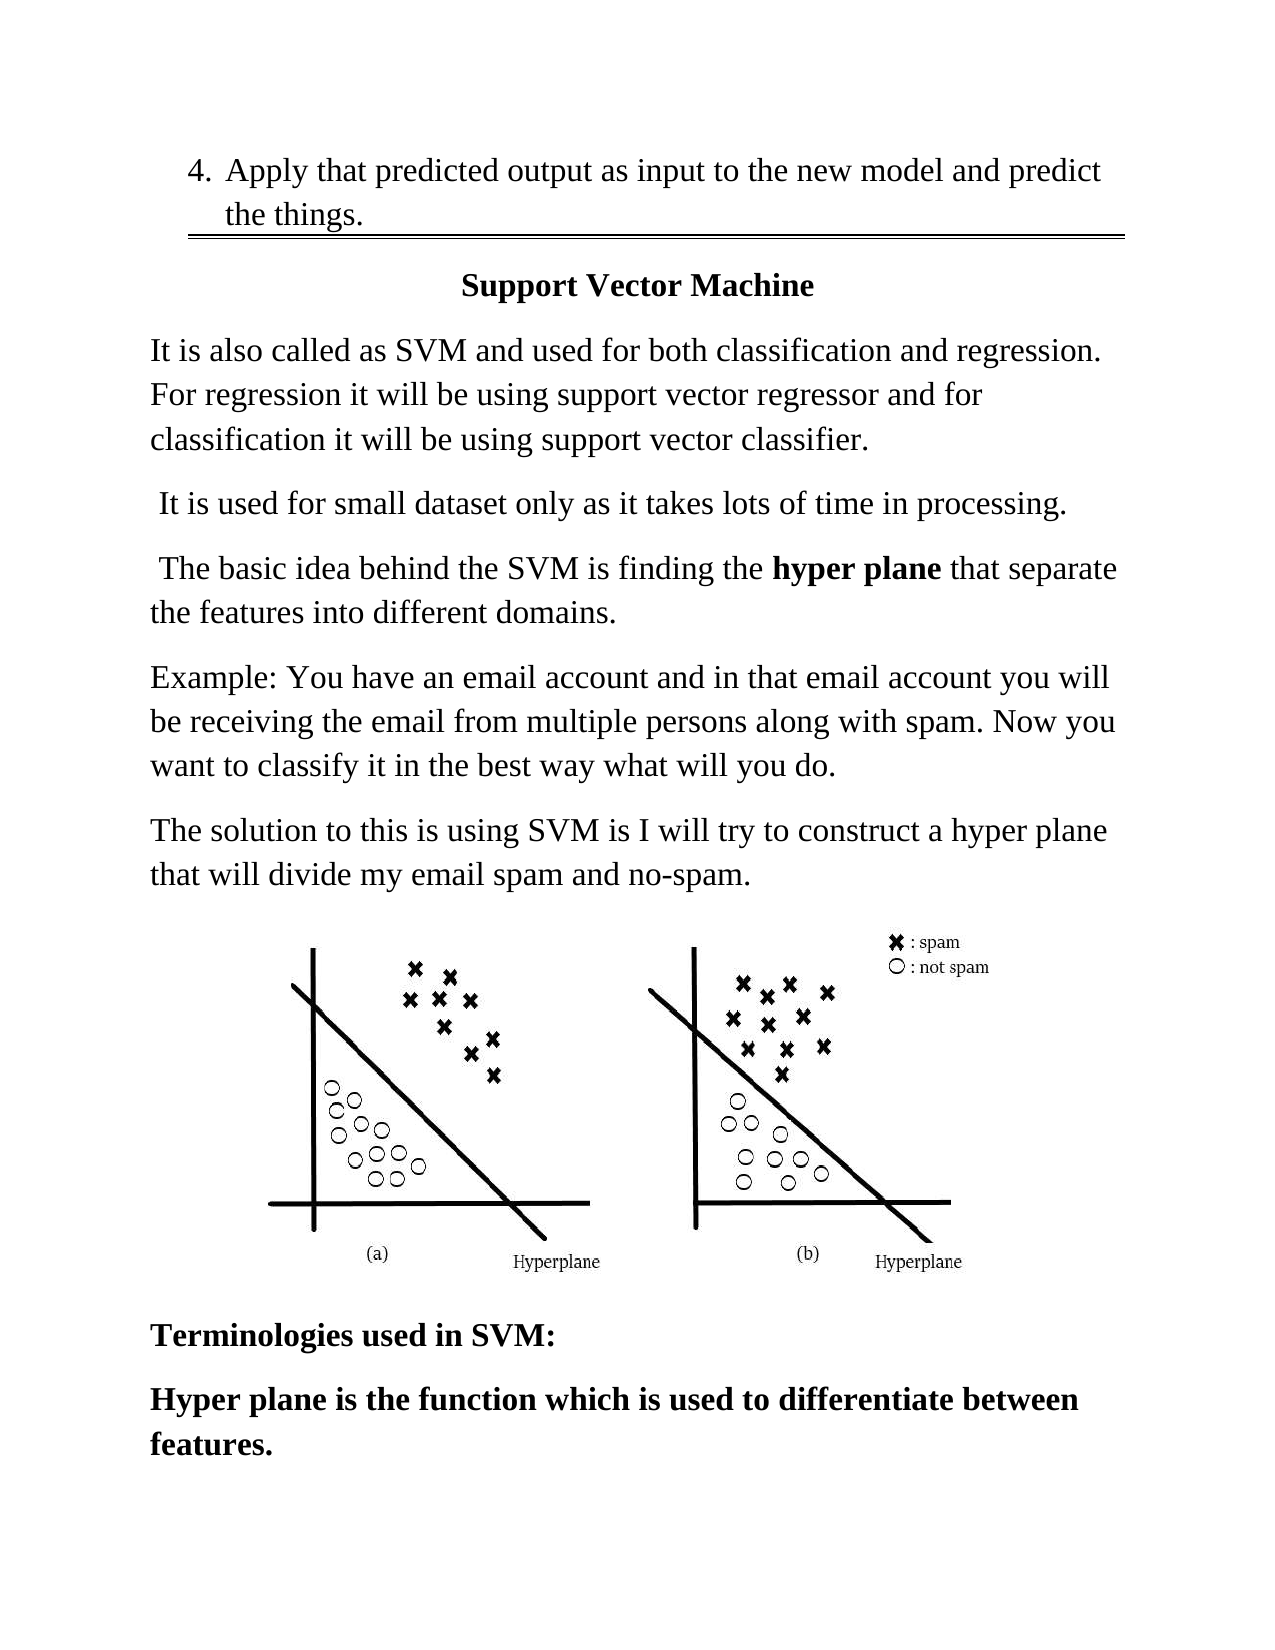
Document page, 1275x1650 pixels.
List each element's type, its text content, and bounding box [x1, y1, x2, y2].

list Apply that predicted output as input to the new model and predict the things. [187, 150, 1125, 239]
text It is also called as SVM and used for both classification and regression. For regression it will be using support vector regressor and for classification it will be using support vector classifier. [150, 331, 1125, 457]
text Support Vector Machine [150, 266, 1125, 304]
text The solution to this is using SVM is I will try to construct a hyper plane that will divide my email spam and no-spam. [150, 811, 1125, 893]
text Hyper plane is the function which is used to differentiate between features. [150, 1380, 1125, 1462]
text Terminologies used in SVM: [150, 1315, 1125, 1353]
text It is used for small dataset only as it takes lots of time in processing. [150, 484, 1125, 522]
text Example: You have an email account and in that email account you will be receiving the email from multiple persons along with spam. Now you want to classify it in the best way what will you do. [150, 657, 1125, 784]
text The basic idea behind the SVM is finding the hyper plane that separate the features into different domains. [150, 548, 1125, 631]
